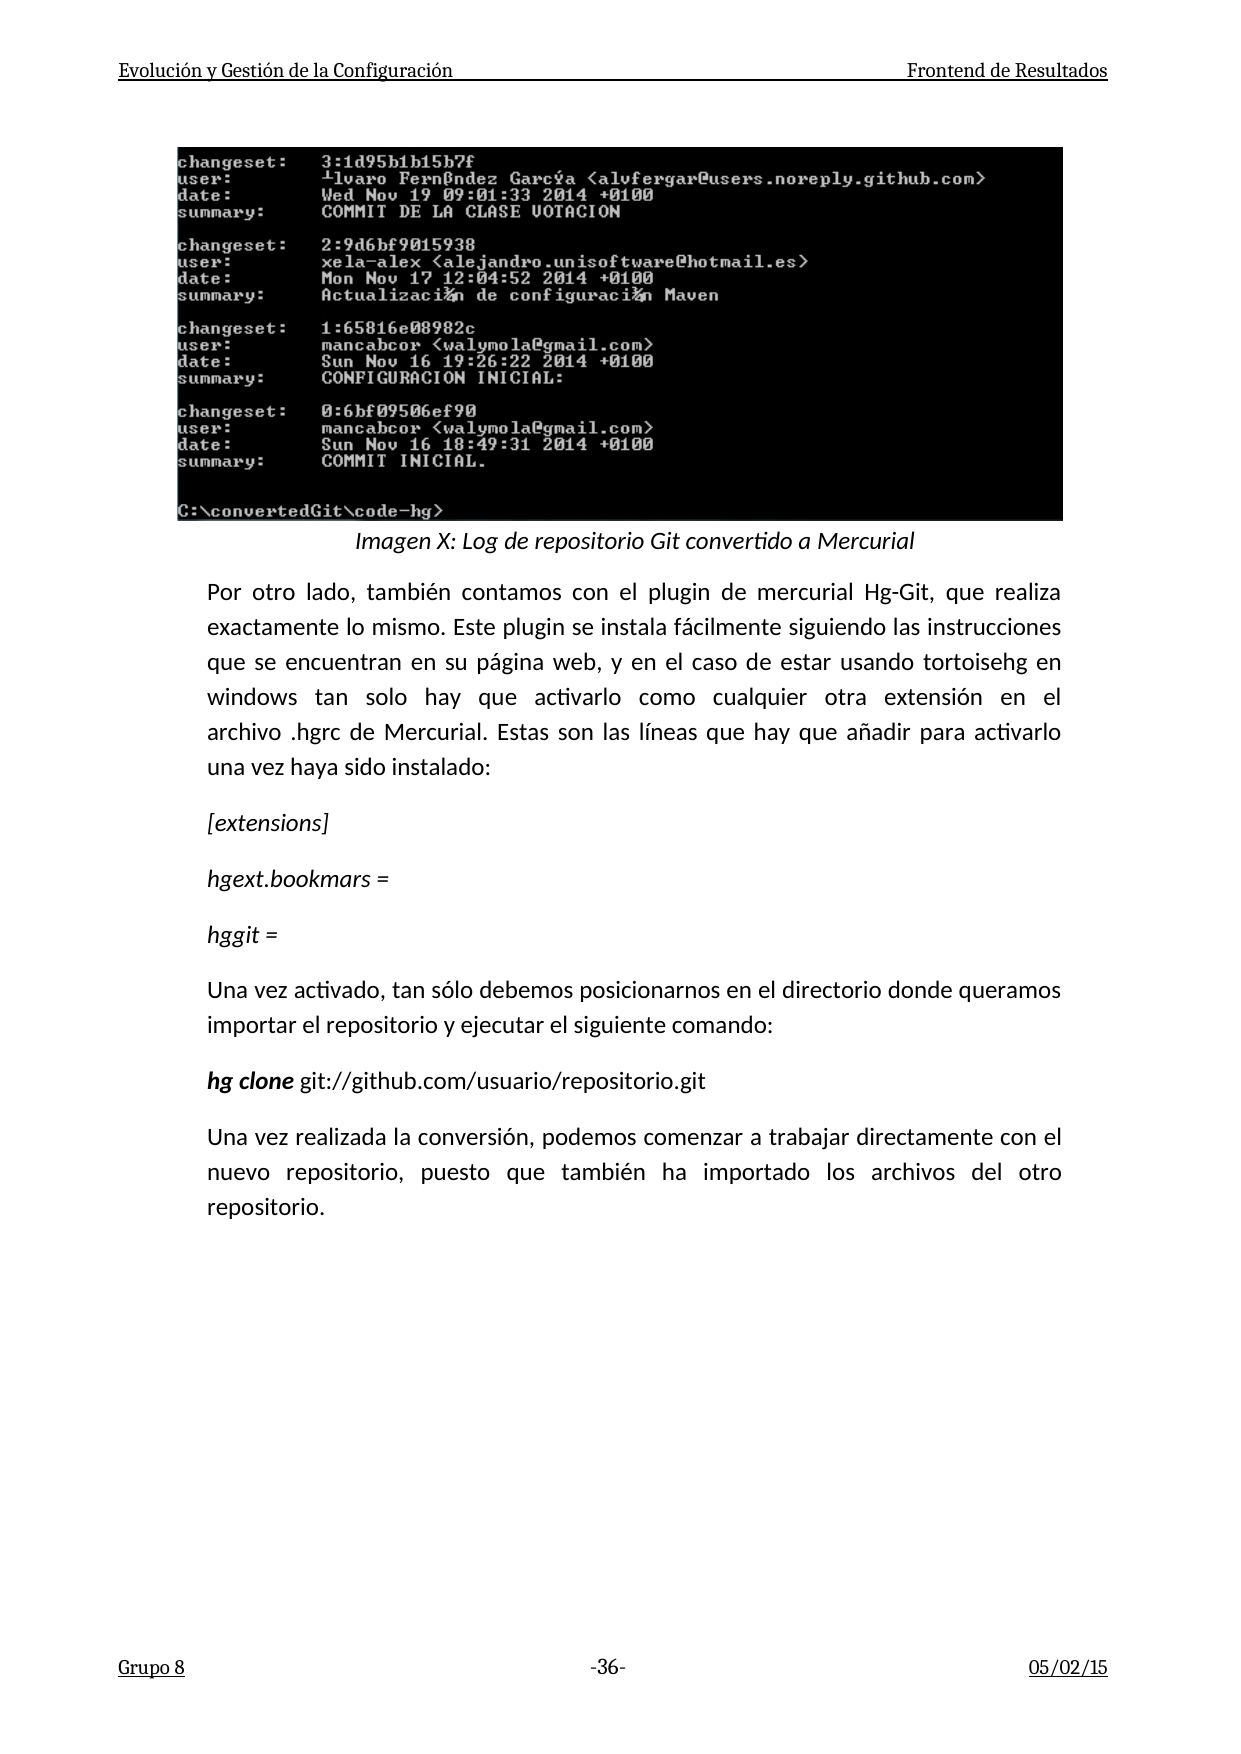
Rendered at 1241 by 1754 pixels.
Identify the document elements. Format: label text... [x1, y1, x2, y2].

text Imagen X: Log de repositorio Git convertido a Mercurial [207, 525, 1063, 555]
text hg clone git://github.com/usuario/repositorio.git [207, 1065, 1063, 1096]
text hggit = [207, 919, 1063, 949]
text [extensions] [207, 807, 1063, 838]
picture [177, 147, 1063, 521]
text Por otro lado, también contamos con el plugin de mercurial Hg-Git, que realiza exactamente lo mismo. Este plugin se instala fácilmente siguiendo las instrucciones que se encuentran en su página web, y en el caso de estar usando tortoisehg en windows tan solo hay que activarlo como cualquier otra extensión en el archivo .hgrc de Mercurial. Estas son las líneas que hay que añadir para activarlo una vez haya sido instalado: [207, 576, 1063, 782]
text Una vez activado, tan sólo debemos posicionarnos en el directorio donde queramos importar el repositorio y ejecutar el siguiente comando: [207, 974, 1063, 1040]
text Una vez realizada la conversión, podemos comenzar a trabajar directamente con el nuevo repositorio, puesto que también ha importado los archivos del otro repositorio. [207, 1121, 1063, 1222]
text hgext.bookmars = [207, 863, 1063, 893]
